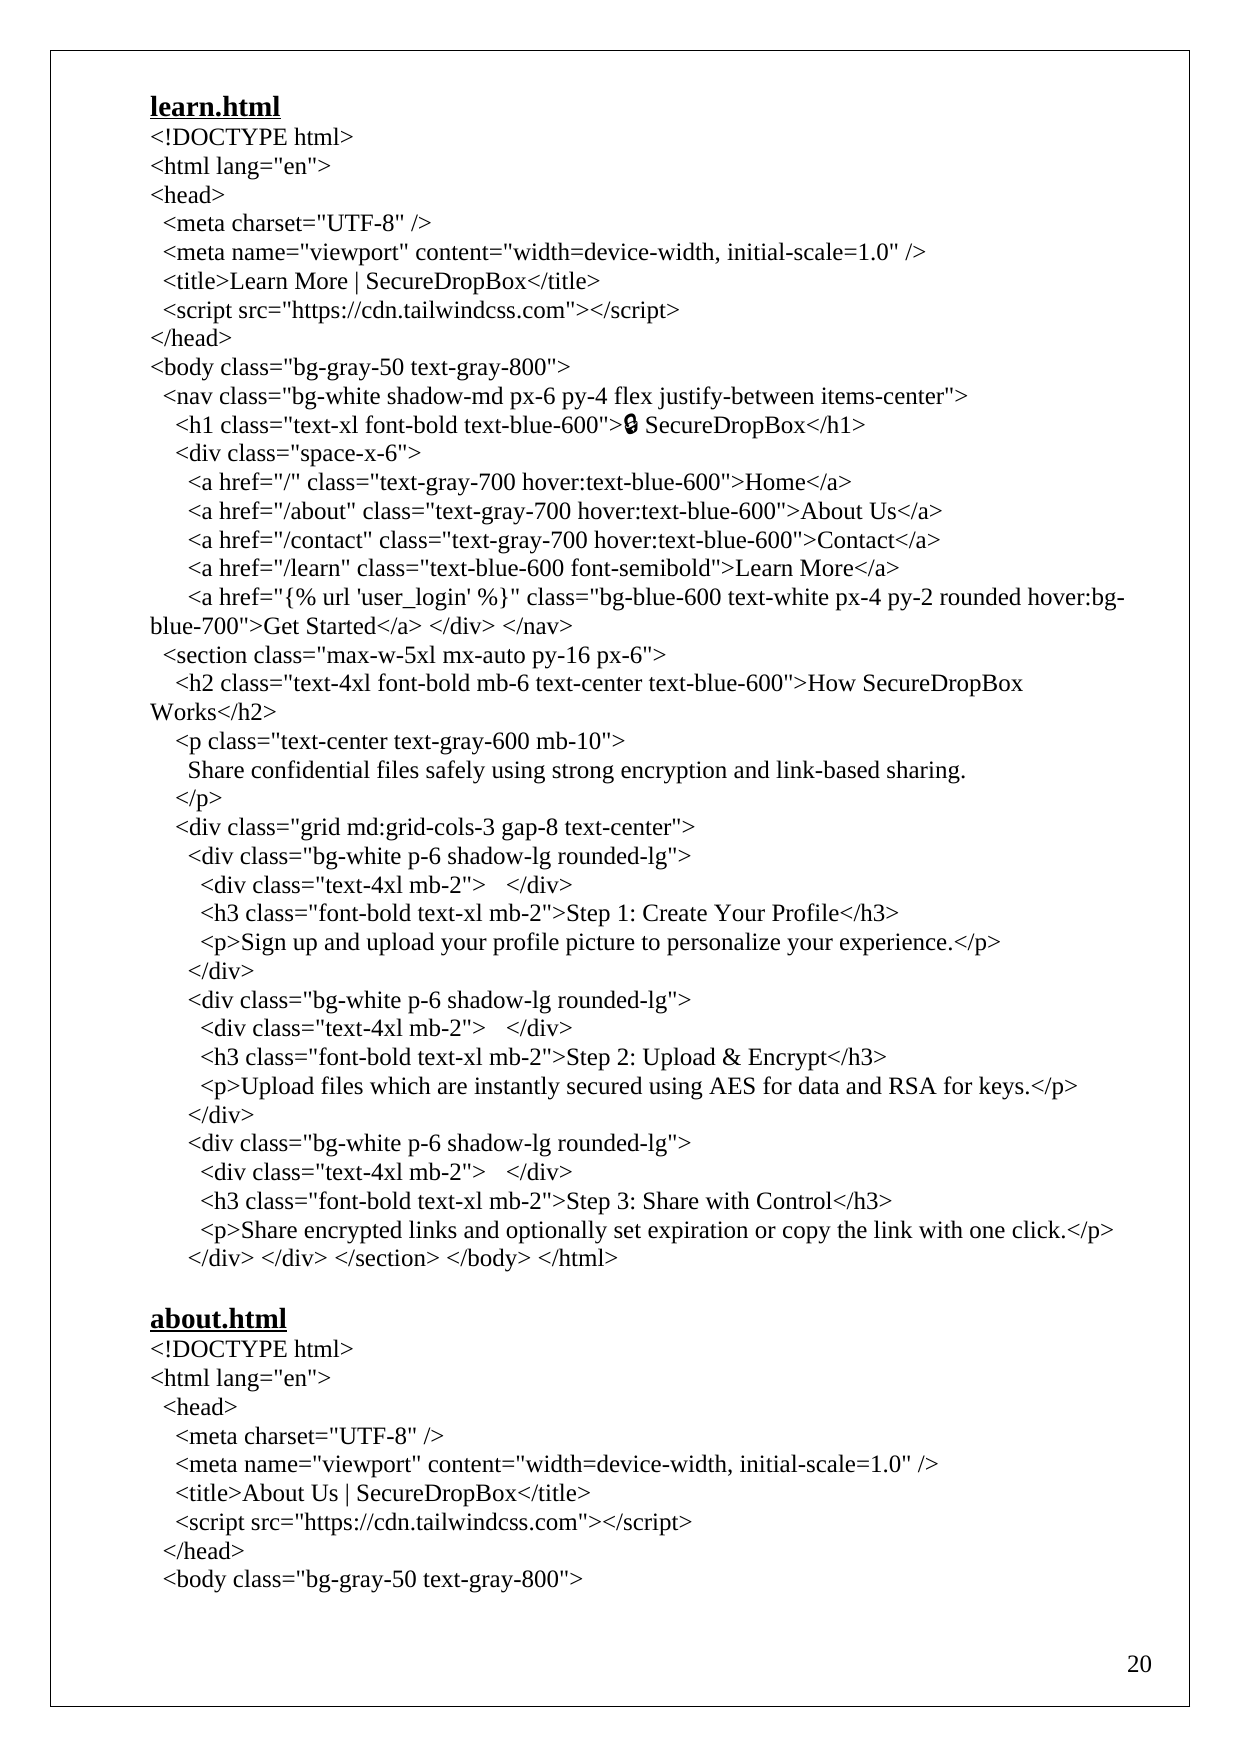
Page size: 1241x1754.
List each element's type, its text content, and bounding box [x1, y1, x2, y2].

text <!DOCTYPE html> [150, 1334, 1152, 1363]
text <head> [150, 180, 1152, 208]
text about.html [150, 1301, 1152, 1334]
text </div> </div> </section> </body> </html> [150, 1243, 1152, 1272]
text <h3 class="font-bold text-xl mb-2">Step 2: Upload & Encrypt</h3> [150, 1042, 1152, 1071]
text <a href="/learn" class="text-blue-600 font-semibold">Learn More</a> [150, 553, 1152, 582]
text <head> [150, 1392, 1152, 1421]
text <html lang="en"> [150, 1363, 1152, 1392]
text <section class="max-w-5xl mx-auto py-16 px-6"> [150, 640, 1152, 668]
text <meta charset="UTF-8" /> [150, 208, 1152, 237]
text <div class="grid md:grid-cols-3 gap-8 text-center"> [150, 812, 1152, 841]
text <script src="https://cdn.tailwindcss.com"></script> [150, 1507, 1152, 1536]
text </div> [150, 956, 1152, 985]
text </head> [150, 1536, 1152, 1564]
text <a href="{% url 'user_login' %}" class="bg-blue-600 text-white px-4 py-2 rounded hover:bg-blue-700">Get Started</a> </div> </nav> [150, 582, 1152, 640]
text <div class="text-4xl mb-2">👤</div> [150, 870, 1152, 898]
text </head> [150, 323, 1152, 352]
text Share confidential files safely using strong encryption and link-based sharing. [150, 755, 1152, 783]
text <script src="https://cdn.tailwindcss.com"></script> [150, 295, 1152, 323]
text </div> [150, 1100, 1152, 1128]
text <p class="text-center text-gray-600 mb-10"> [150, 726, 1152, 755]
text <div class="space-x-6"> [150, 438, 1152, 467]
text <p>Sign up and upload your profile picture to personalize your experience.</p> [150, 927, 1152, 956]
text <title>Learn More | SecureDropBox</title> [150, 266, 1152, 295]
text <meta charset="UTF-8" /> [150, 1421, 1152, 1449]
text <a href="/about" class="text-gray-700 hover:text-blue-600">About Us</a> [150, 496, 1152, 525]
text <a href="/contact" class="text-gray-700 hover:text-blue-600">Contact</a> [150, 525, 1152, 553]
text <div class="bg-white p-6 shadow-lg rounded-lg"> [150, 1128, 1152, 1157]
text <p>Upload files which are instantly secured using AES for data and RSA for keys.</p> [150, 1071, 1152, 1100]
text <html lang="en"> [150, 151, 1152, 180]
text learn.html [150, 89, 1152, 122]
text <body class="bg-gray-50 text-gray-800"> [150, 1564, 1152, 1593]
text <div class="text-4xl mb-2">📁</div> [150, 1013, 1152, 1042]
text <h2 class="text-4xl font-bold mb-6 text-center text-blue-600">How SecureDropBox Works</h2> [150, 668, 1152, 726]
text <title>About Us | SecureDropBox</title> [150, 1478, 1152, 1507]
text <div class="bg-white p-6 shadow-lg rounded-lg"> [150, 841, 1152, 870]
text <h3 class="font-bold text-xl mb-2">Step 3: Share with Control</h3> [150, 1186, 1152, 1215]
text <!DOCTYPE html> [150, 122, 1152, 151]
text <meta name="viewport" content="width=device-width, initial-scale=1.0" /> [150, 1449, 1152, 1478]
text </p> [150, 783, 1152, 812]
text <div class="bg-white p-6 shadow-lg rounded-lg"> [150, 985, 1152, 1013]
text <p>Share encrypted links and optionally set expiration or copy the link with one click.</p> [150, 1215, 1152, 1243]
text <h3 class="font-bold text-xl mb-2">Step 1: Create Your Profile</h3> [150, 898, 1152, 927]
text <nav class="bg-white shadow-md px-6 py-4 flex justify-between items-center"> [150, 381, 1152, 410]
text <body class="bg-gray-50 text-gray-800"> [150, 352, 1152, 381]
text <h1 class="text-xl font-bold text-blue-600">🔒 SecureDropBox</h1> [150, 410, 1152, 438]
text <meta name="viewport" content="width=device-width, initial-scale=1.0" /> [150, 237, 1152, 266]
text <a href="/" class="text-gray-700 hover:text-blue-600">Home</a> [150, 467, 1152, 496]
text <div class="text-4xl mb-2">🔗</div> [150, 1157, 1152, 1186]
